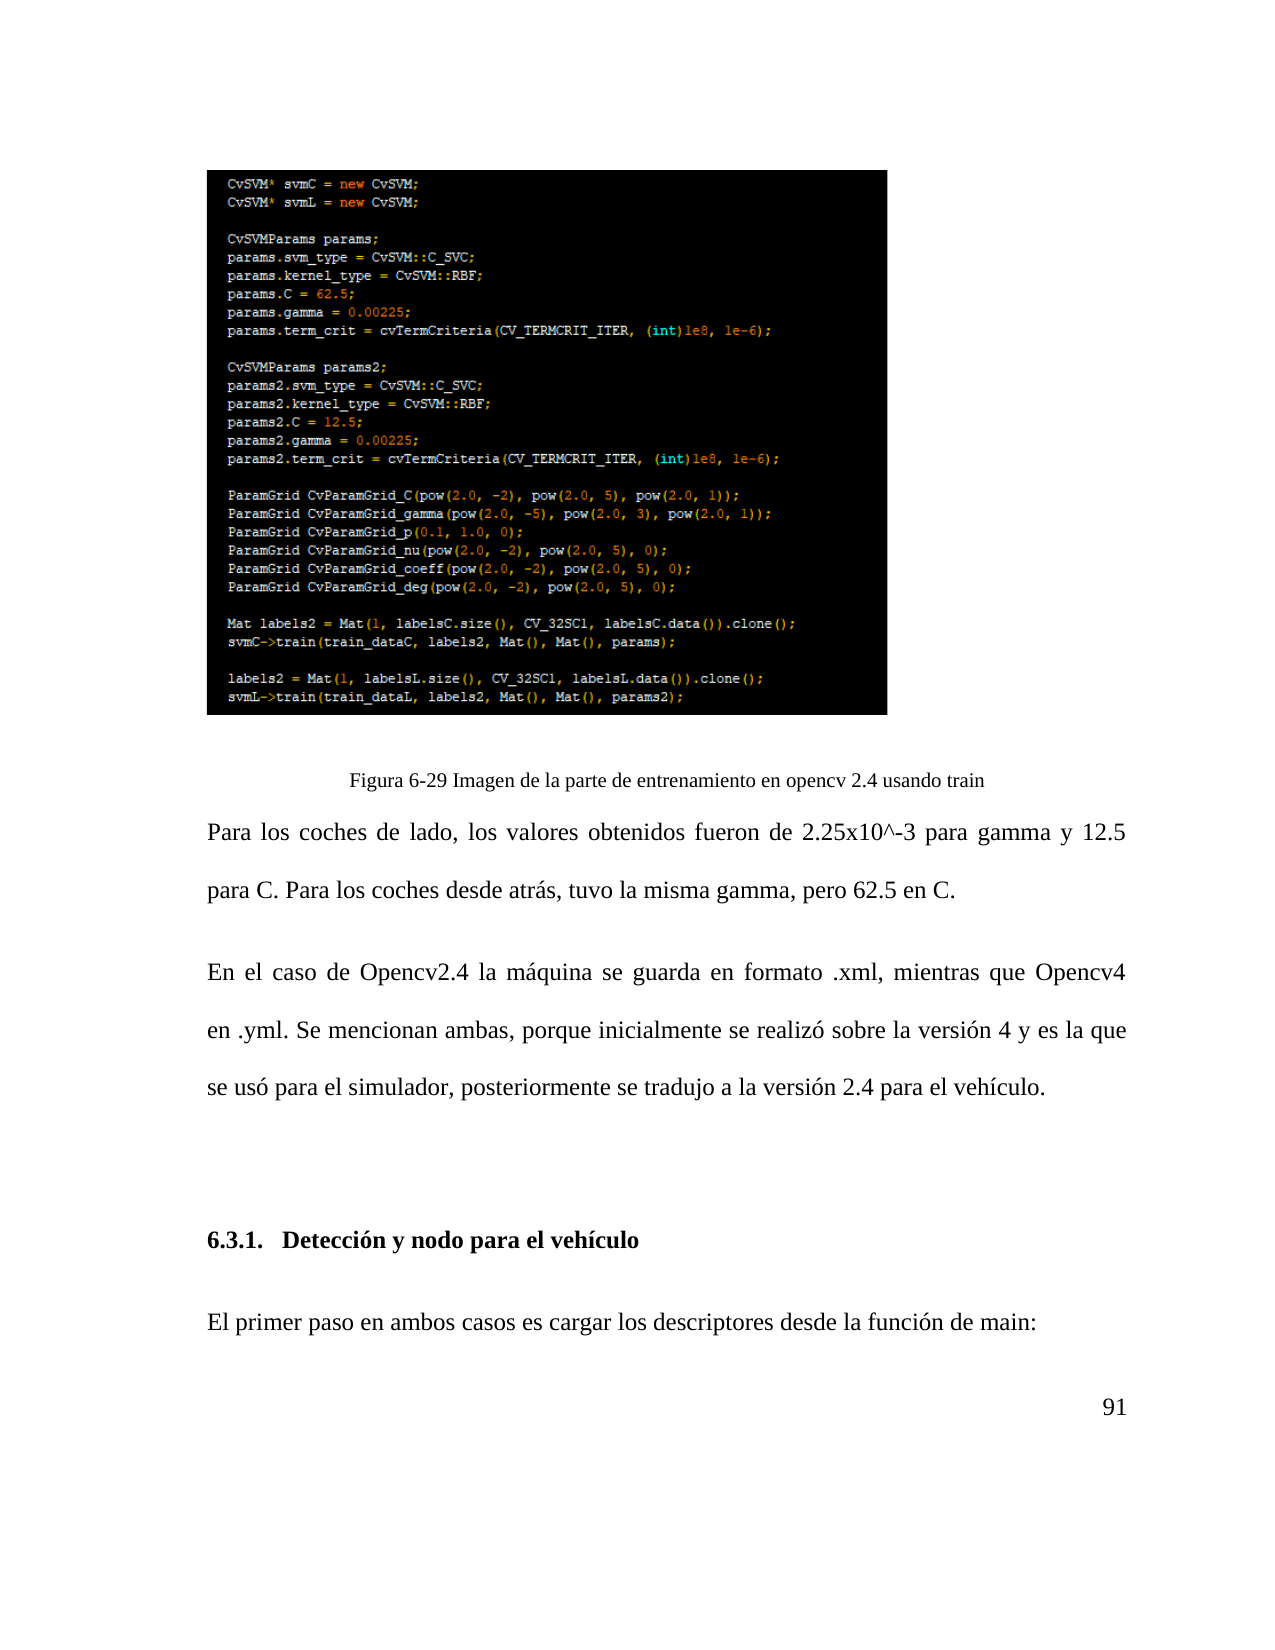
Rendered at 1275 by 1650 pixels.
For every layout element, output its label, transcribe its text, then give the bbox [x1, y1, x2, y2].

text Figura 6-16 Imagen de la parte de entrenamiento en opencv 2.4 usando train [207, 768, 1127, 792]
text En el caso de Opencv2.4 la máquina se guarda en formato .xml, mientras que Opencv4 en .yml. Se mencionan ambas, porque inicialmente se realizó sobre la versión 4 y es la que se usó para el simulador, posteriormente se tradujo a la versión 2.4 para el vehículo. [207, 957, 1127, 1101]
subtitle Detección y nodo para el vehículo [207, 1225, 1127, 1254]
picture [206, 170, 888, 715]
text El primer paso en ambos casos es cargar los descriptores desde la función de main: [207, 1307, 1127, 1336]
text Para los coches de lado, los valores obtenidos fueron de 2.25x10^-3 para gamma y 12.5 para C. Para los coches desde atrás, tuvo la misma gamma, pero 62.5 en C. [207, 817, 1127, 904]
